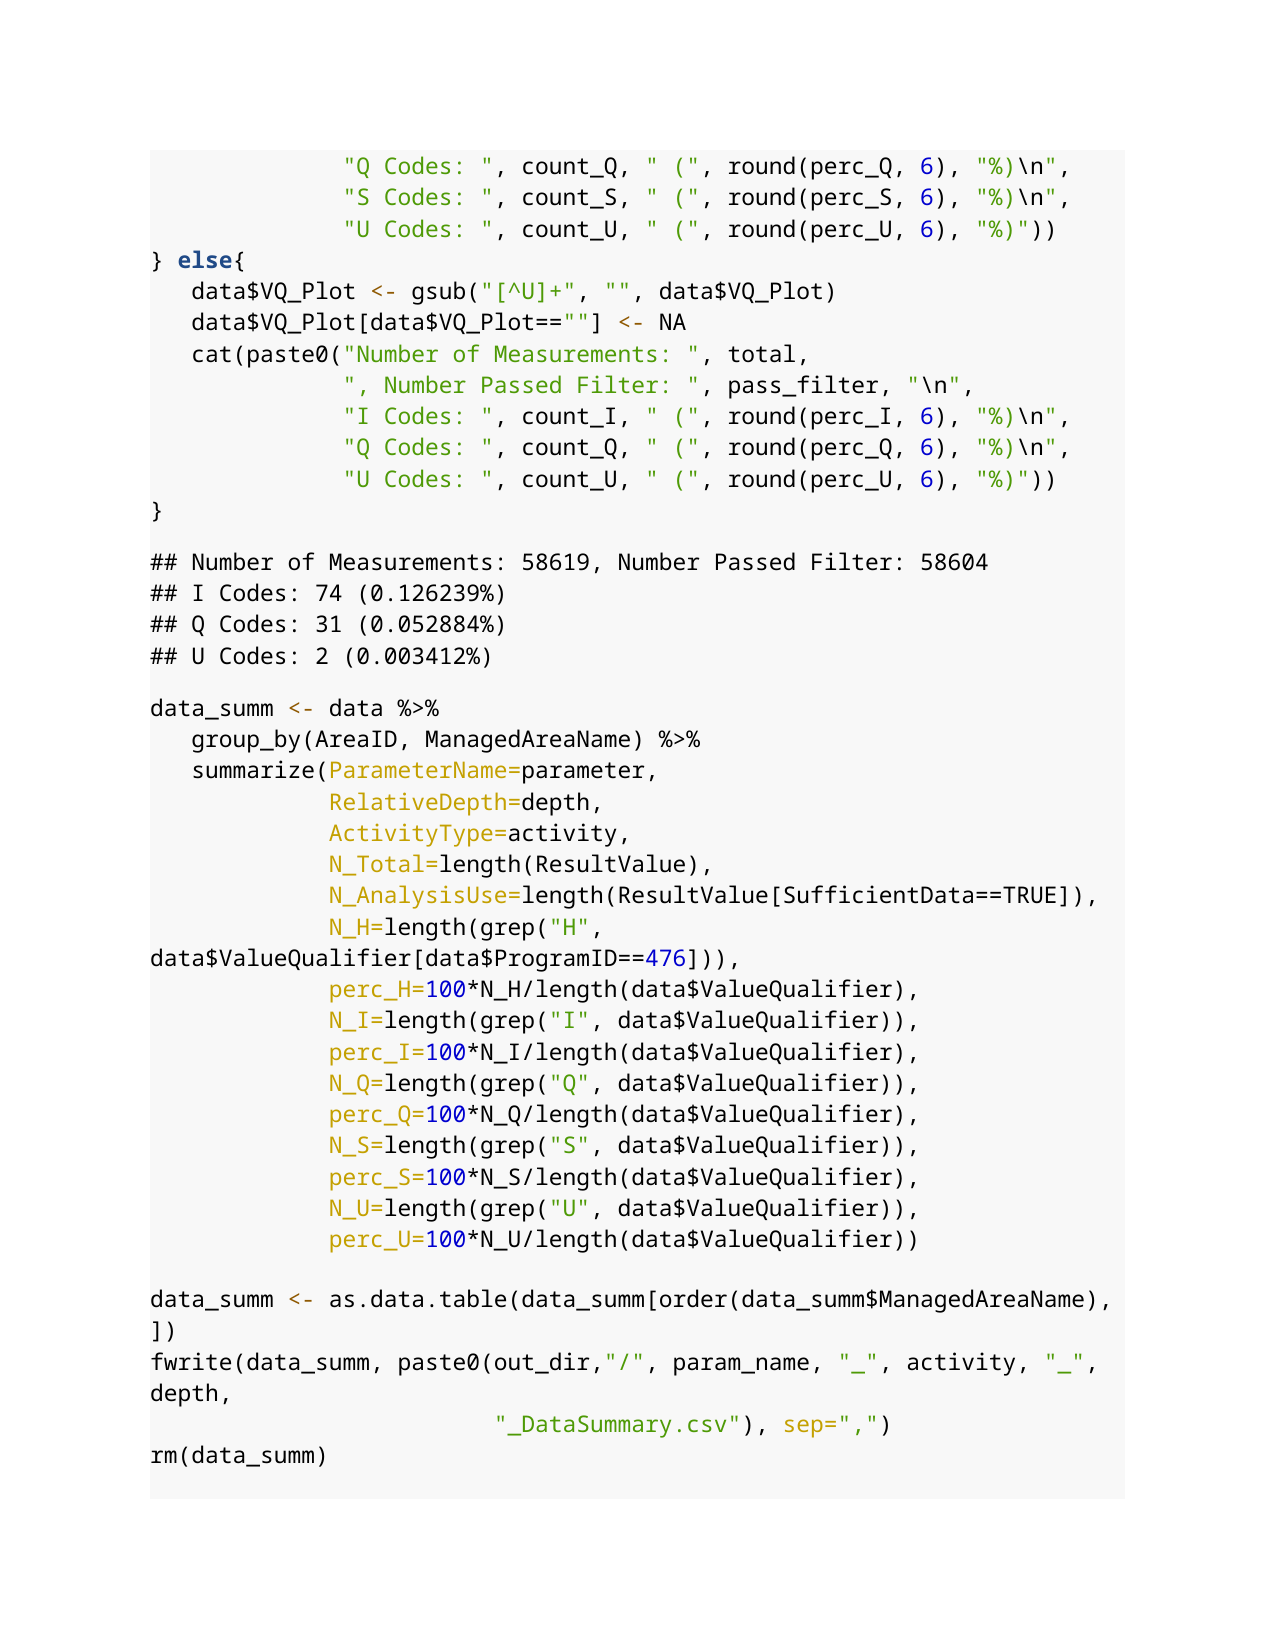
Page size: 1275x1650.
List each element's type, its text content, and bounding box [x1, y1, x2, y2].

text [150, 692, 1125, 1499]
text ## Number of Measurements: 58619, Number Passed Filter: 58604 ## I Codes: 74 (0.126239%) ## Q Codes: 31 (0.052884%) ## U Codes: 2 (0.003412%) [150, 546, 1125, 671]
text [150, 150, 1125, 525]
